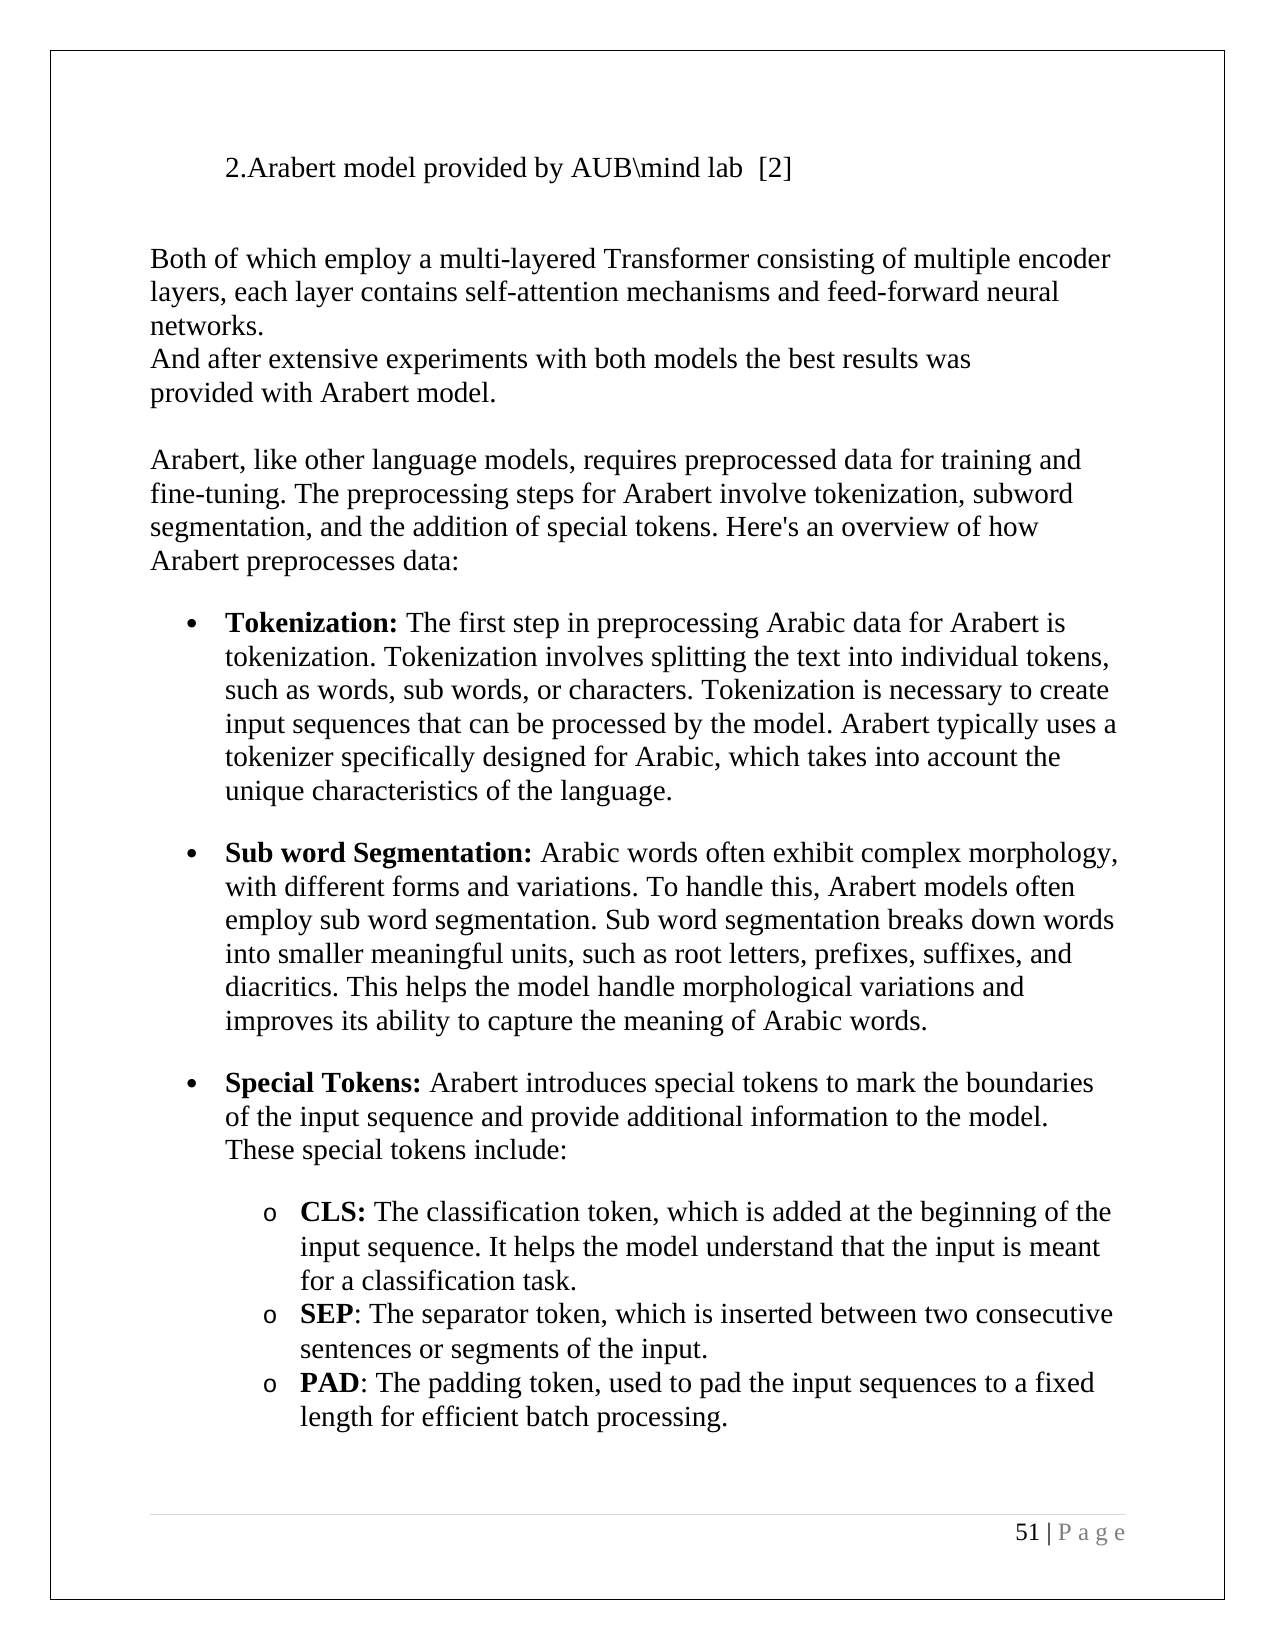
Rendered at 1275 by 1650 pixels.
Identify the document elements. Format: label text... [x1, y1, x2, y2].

text And after extensive experiments with both models the best results was [150, 342, 1125, 375]
text 2.Arabert model provided by AUB\mind lab ‎[2] [225, 150, 1125, 183]
text Arabert, like other language models, requires preprocessed data for training and fine-tuning. The preprocessing steps for Arabert involve tokenization, subword segmentation, and the addition of special tokens. Here's an overview of how Arabert preprocesses data: [150, 442, 1125, 576]
list CLS: The classification token, which is added at the beginning of the input sequence. It helps the model understand that the input is meant for a classification task. [262, 1194, 1125, 1296]
list SEP: The separator token, which is inserted between two consecutive sentences or segments of the input. [262, 1296, 1125, 1365]
text Both of which employ a multi-layered Transformer consisting of multiple encoder layers, each layer contains self-attention mechanisms and feed-forward neural networks. [150, 241, 1125, 342]
text provided with Arabert model. [150, 375, 1125, 409]
list PAD: The padding token, used to pad the input sequences to a fixed length for efficient batch processing. [262, 1365, 1125, 1433]
list Tokenization: The first step in preprocessing Arabic data for Arabert is tokenization. Tokenization involves splitting the text into individual tokens, such as words, sub words, or characters. Tokenization is necessary to create input sequences that can be processed by the model. Arabert typically uses a tokenizer specifically designed for Arabic, which takes into account the unique characteristics of the language. [187, 605, 1125, 806]
list Sub word Segmentation: Arabic words often exhibit complex morphology, with different forms and variations. To handle this, Arabert models often employ sub word segmentation. Sub word segmentation breaks down words into smaller meaningful units, such as root letters, prefixes, suffixes, and diacritics. This helps the model handle morphological variations and improves its ability to capture the meaning of Arabic words. [187, 835, 1125, 1036]
list Special Tokens: Arabert introduces special tokens to mark the boundaries of the input sequence and provide additional information to the model. These special tokens include: [187, 1065, 1125, 1166]
